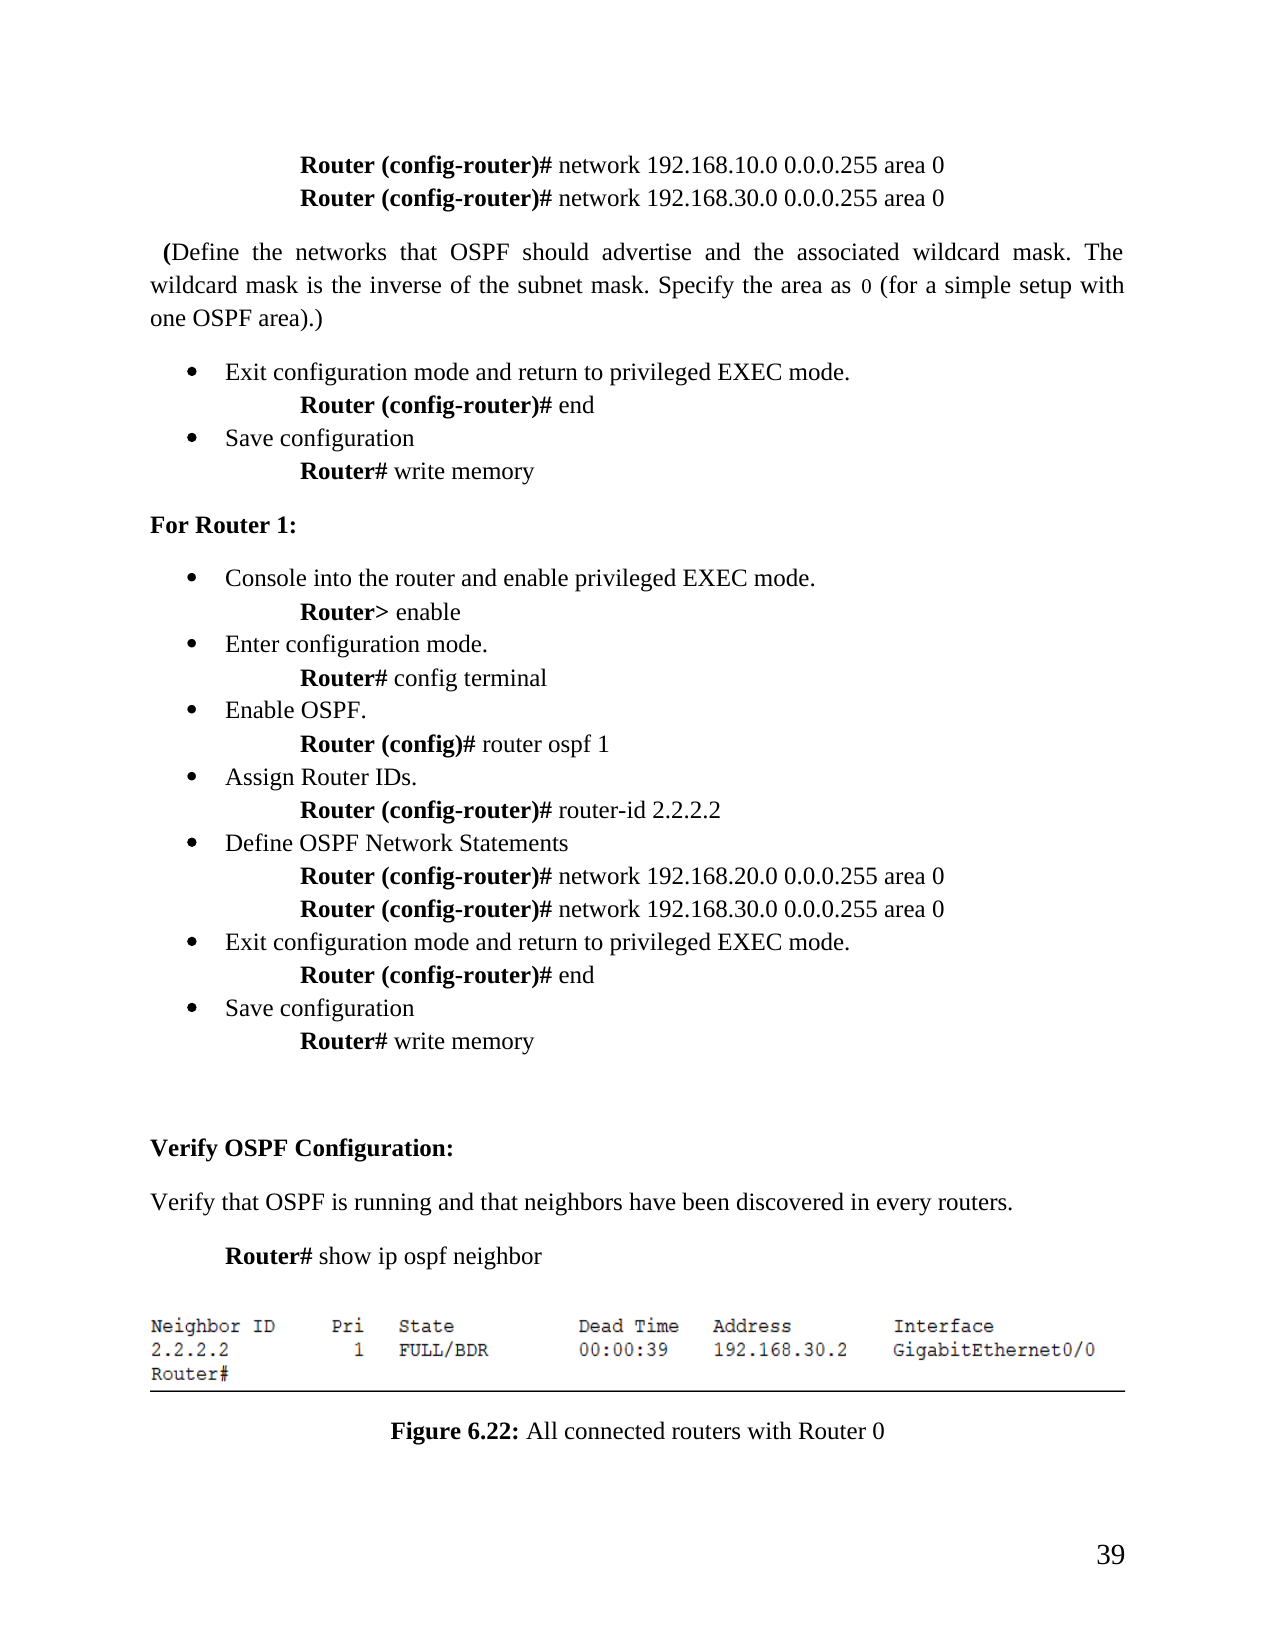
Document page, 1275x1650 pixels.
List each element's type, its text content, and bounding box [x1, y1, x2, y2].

text Router# show ip ospf neighbor [150, 1241, 1125, 1270]
list Router# write memory [225, 456, 1125, 484]
list Exit configuration mode and return to privileged EXEC mode. [187, 927, 1125, 956]
list Router> enable [225, 597, 1125, 625]
picture [150, 1295, 1125, 1392]
text Router (config-router)# router-id 2.2.2.2 [150, 795, 1125, 823]
text Verify OSPF Configuration: [150, 1133, 1125, 1162]
list Router (config-router)# network 192.168.30.0 0.0.0.255 area 0 [225, 183, 1125, 212]
text Figure 6.22: All connected routers with Router 0 [150, 1416, 1125, 1445]
list Define OSPF Network Statements [187, 828, 1125, 856]
text Router (config)# router ospf 1 [150, 729, 1125, 757]
list Save configuration [187, 423, 1125, 452]
list Enter configuration mode. [187, 629, 1125, 658]
text For Router 1: [150, 510, 1125, 538]
text Verify that OSPF is running and that neighbors have been discovered in every routers. [150, 1187, 1125, 1216]
text Router# config terminal [150, 663, 1125, 691]
text (Define the networks that OSPF should advertise and the associated wildcard mask. The wildcard mask is the inverse of the subnet mask. Specify the area as 0 (for a simple setup with one OSPF area).) [150, 237, 1125, 332]
list Assign Router IDs. [187, 762, 1125, 790]
list Enable OSPF. [187, 696, 1125, 724]
list Exit configuration mode and return to privileged EXEC mode. [187, 357, 1125, 386]
list Router (config-router)# network 192.168.20.0 0.0.0.255 area 0 [225, 861, 1125, 889]
list Save configuration [187, 993, 1125, 1022]
list Router# write memory [225, 1026, 1125, 1054]
list Router (config-router)# network 192.168.10.0 0.0.0.255 area 0 [225, 150, 1125, 179]
list Router (config-router)# end [225, 960, 1125, 988]
list Router (config-router)# network 192.168.30.0 0.0.0.255 area 0 [225, 894, 1125, 922]
list Console into the router and enable privileged EXEC mode. [187, 563, 1125, 592]
list Router (config-router)# end [225, 390, 1125, 418]
